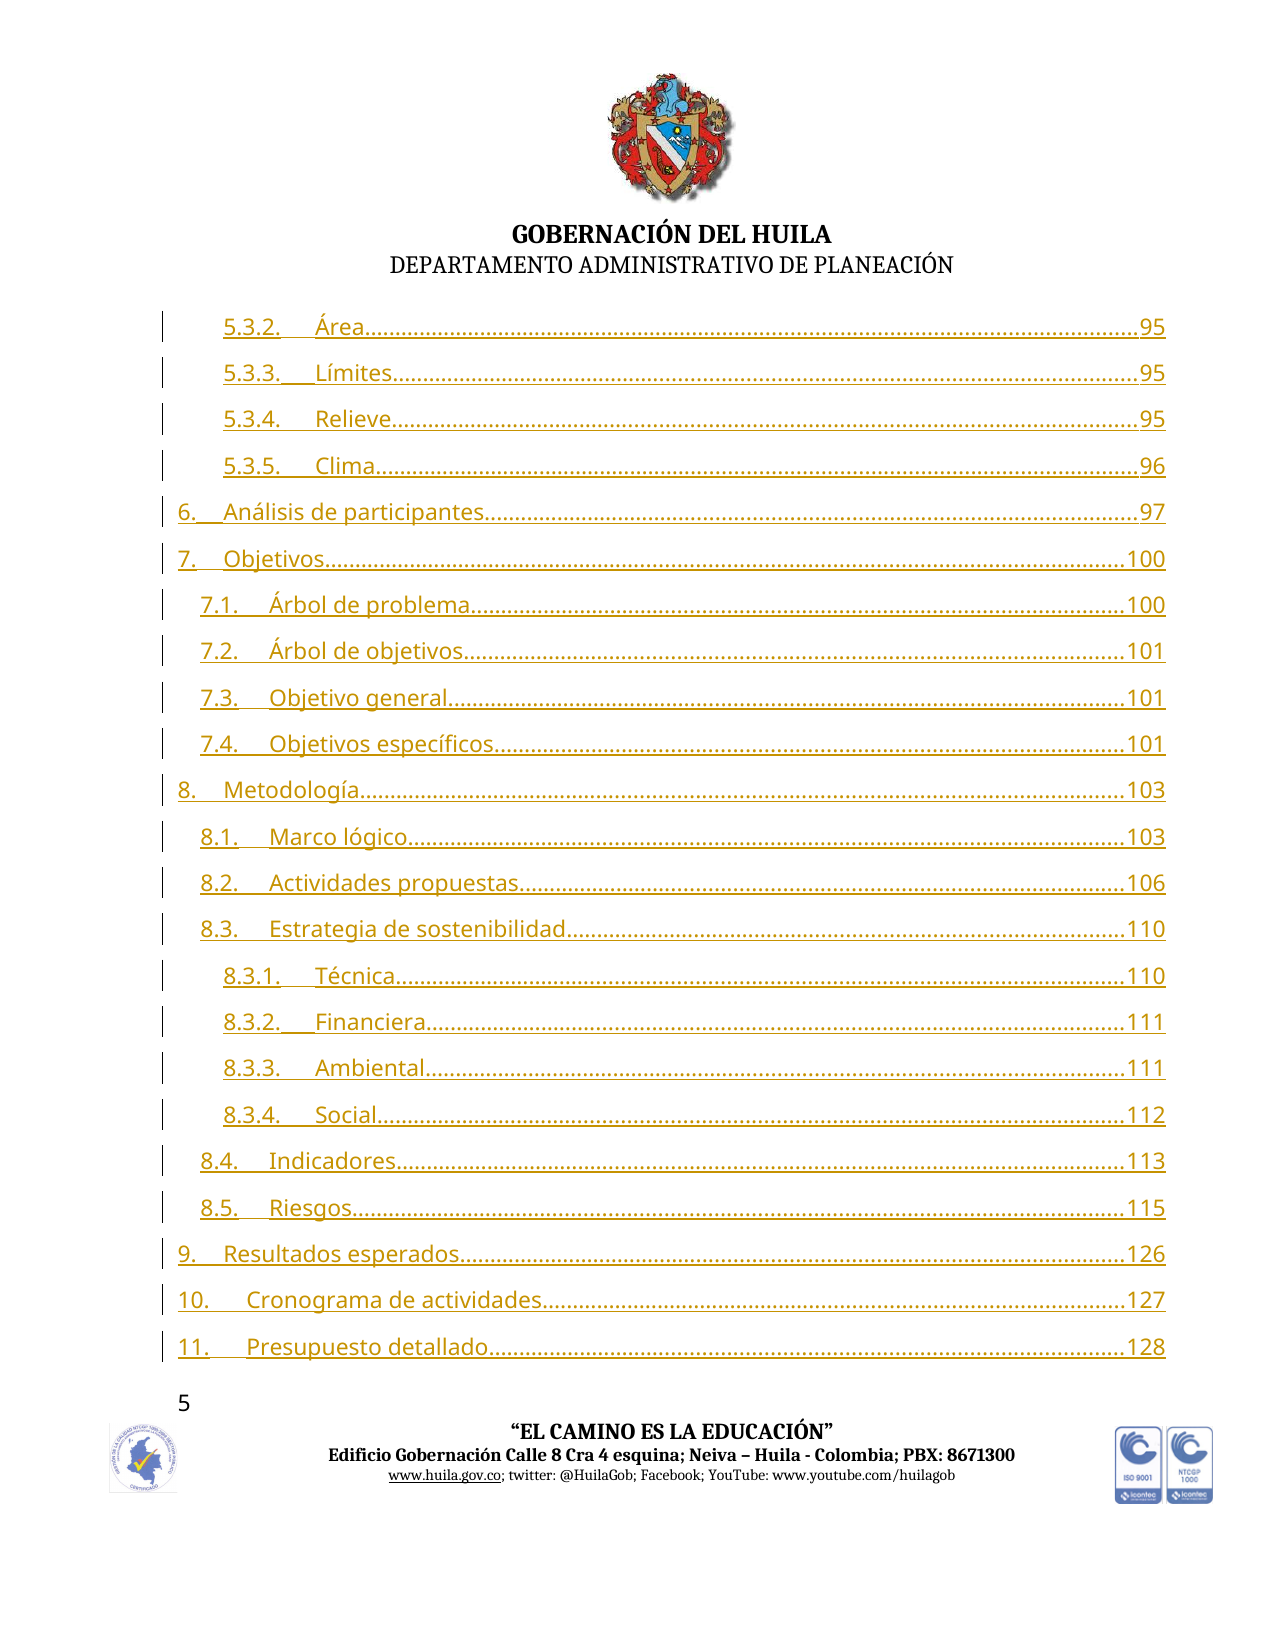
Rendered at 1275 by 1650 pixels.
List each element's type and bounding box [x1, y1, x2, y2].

picture [109, 1423, 178, 1493]
picture [1114, 1425, 1214, 1504]
picture [607, 73, 737, 204]
